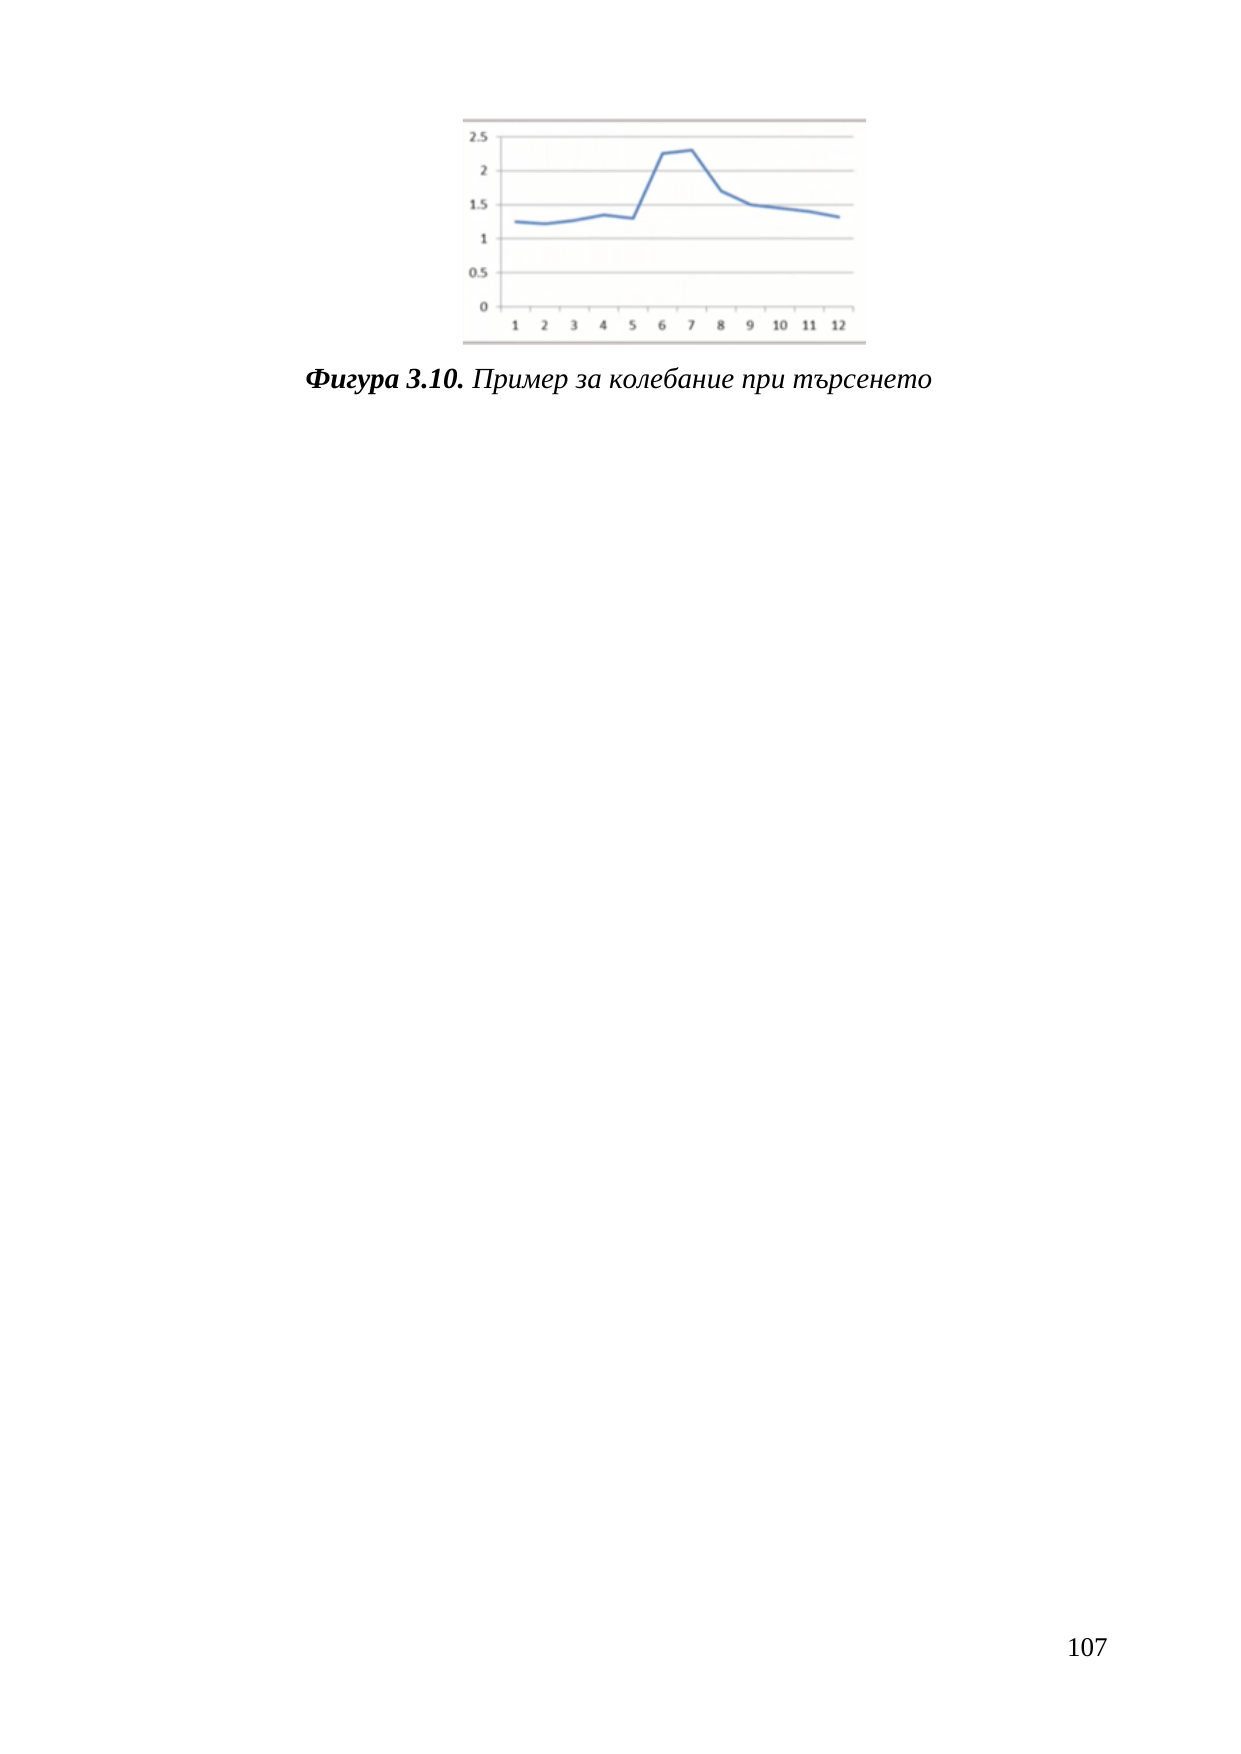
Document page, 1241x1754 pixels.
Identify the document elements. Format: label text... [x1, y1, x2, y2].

picture [462, 118, 867, 345]
text Фигура 3.10. Пример за колебание при търсенето [133, 361, 1107, 395]
